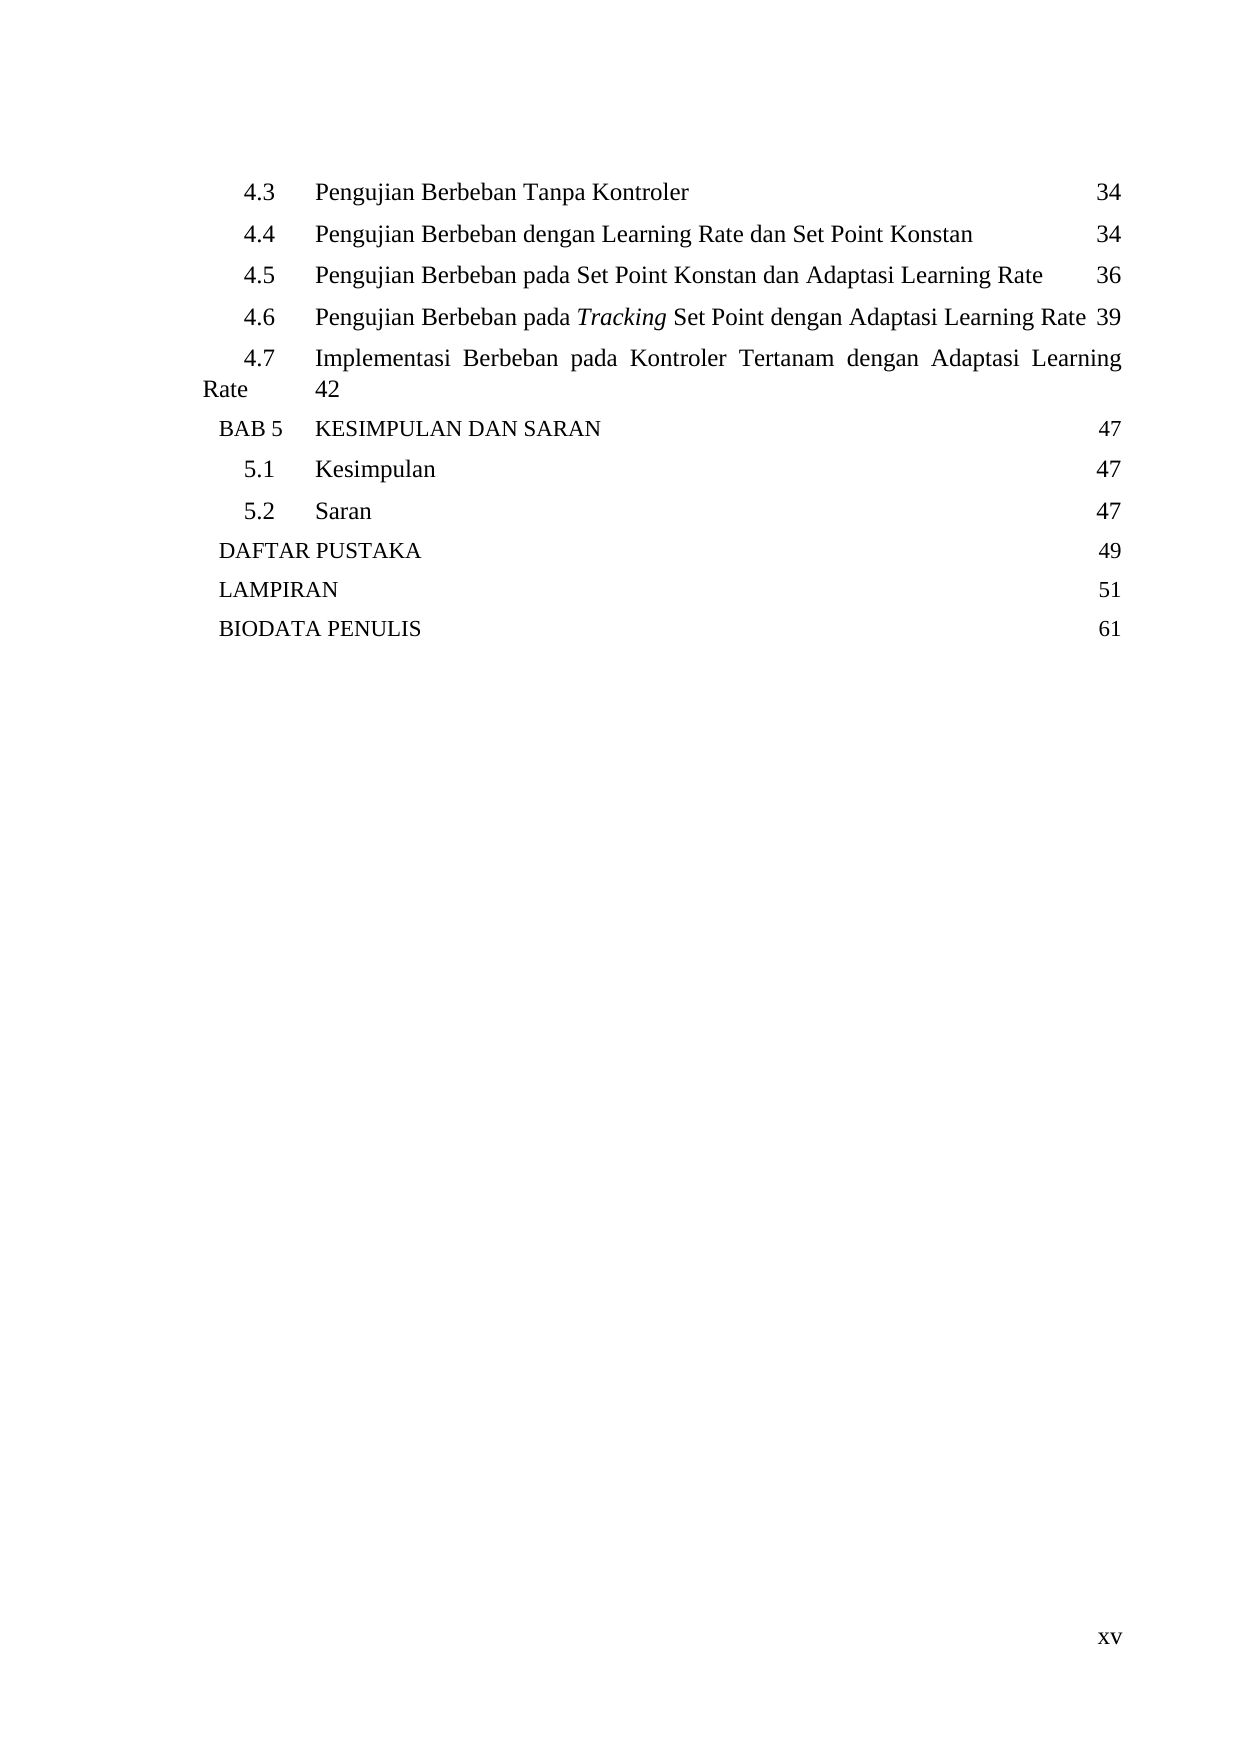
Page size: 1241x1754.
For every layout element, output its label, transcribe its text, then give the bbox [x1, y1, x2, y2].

text 4.7 Implementasi Berbeban pada Kontroler Tertanam dengan Adaptasi Learning Rate 42 [202, 343, 1122, 403]
text 4.6 Pengujian Berbeban pada Tracking Set Point dengan Adaptasi Learning Rate 39 [202, 302, 1122, 330]
text 4.3 Pengujian Berbeban Tanpa Kontroler 34 [202, 177, 1122, 206]
text 5.1 Kesimpulan 47 [202, 454, 1122, 483]
text 4.5 Pengujian Berbeban pada Set Point Konstan dan Adaptasi Learning Rate 36 [202, 260, 1122, 289]
text BAB 5 KESIMPULAN DAN SARAN 47 [177, 416, 1122, 442]
text DAFTAR PUSTAKA 49 [177, 537, 1122, 564]
text BIODATA PENULIS 61 [177, 615, 1122, 641]
text 4.4 Pengujian Berbeban dengan Learning Rate dan Set Point Konstan 34 [202, 219, 1122, 247]
text 5.2 Saran 47 [202, 496, 1122, 525]
text LAMPIRAN 51 [177, 576, 1122, 603]
